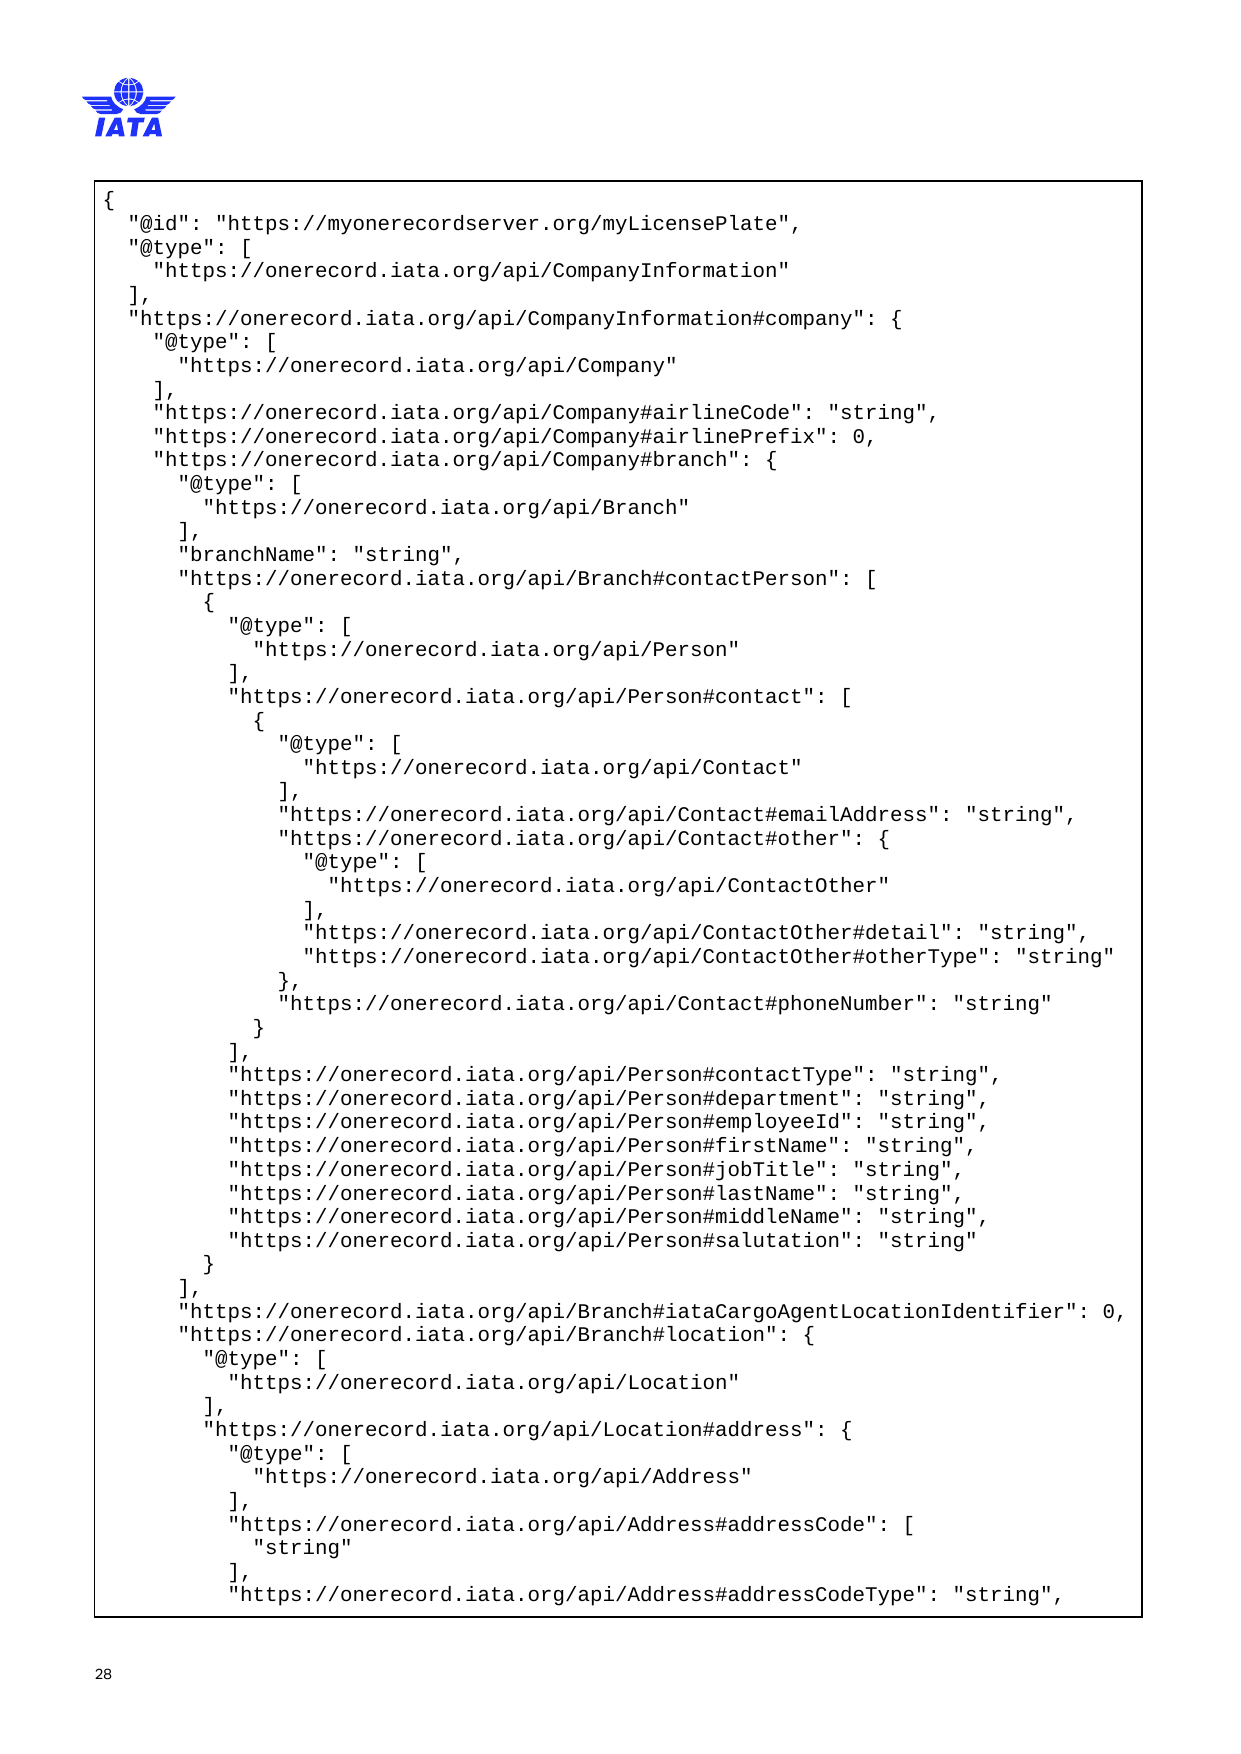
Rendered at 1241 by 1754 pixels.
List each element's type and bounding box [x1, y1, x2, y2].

table_header [95, 182, 1141, 1616]
